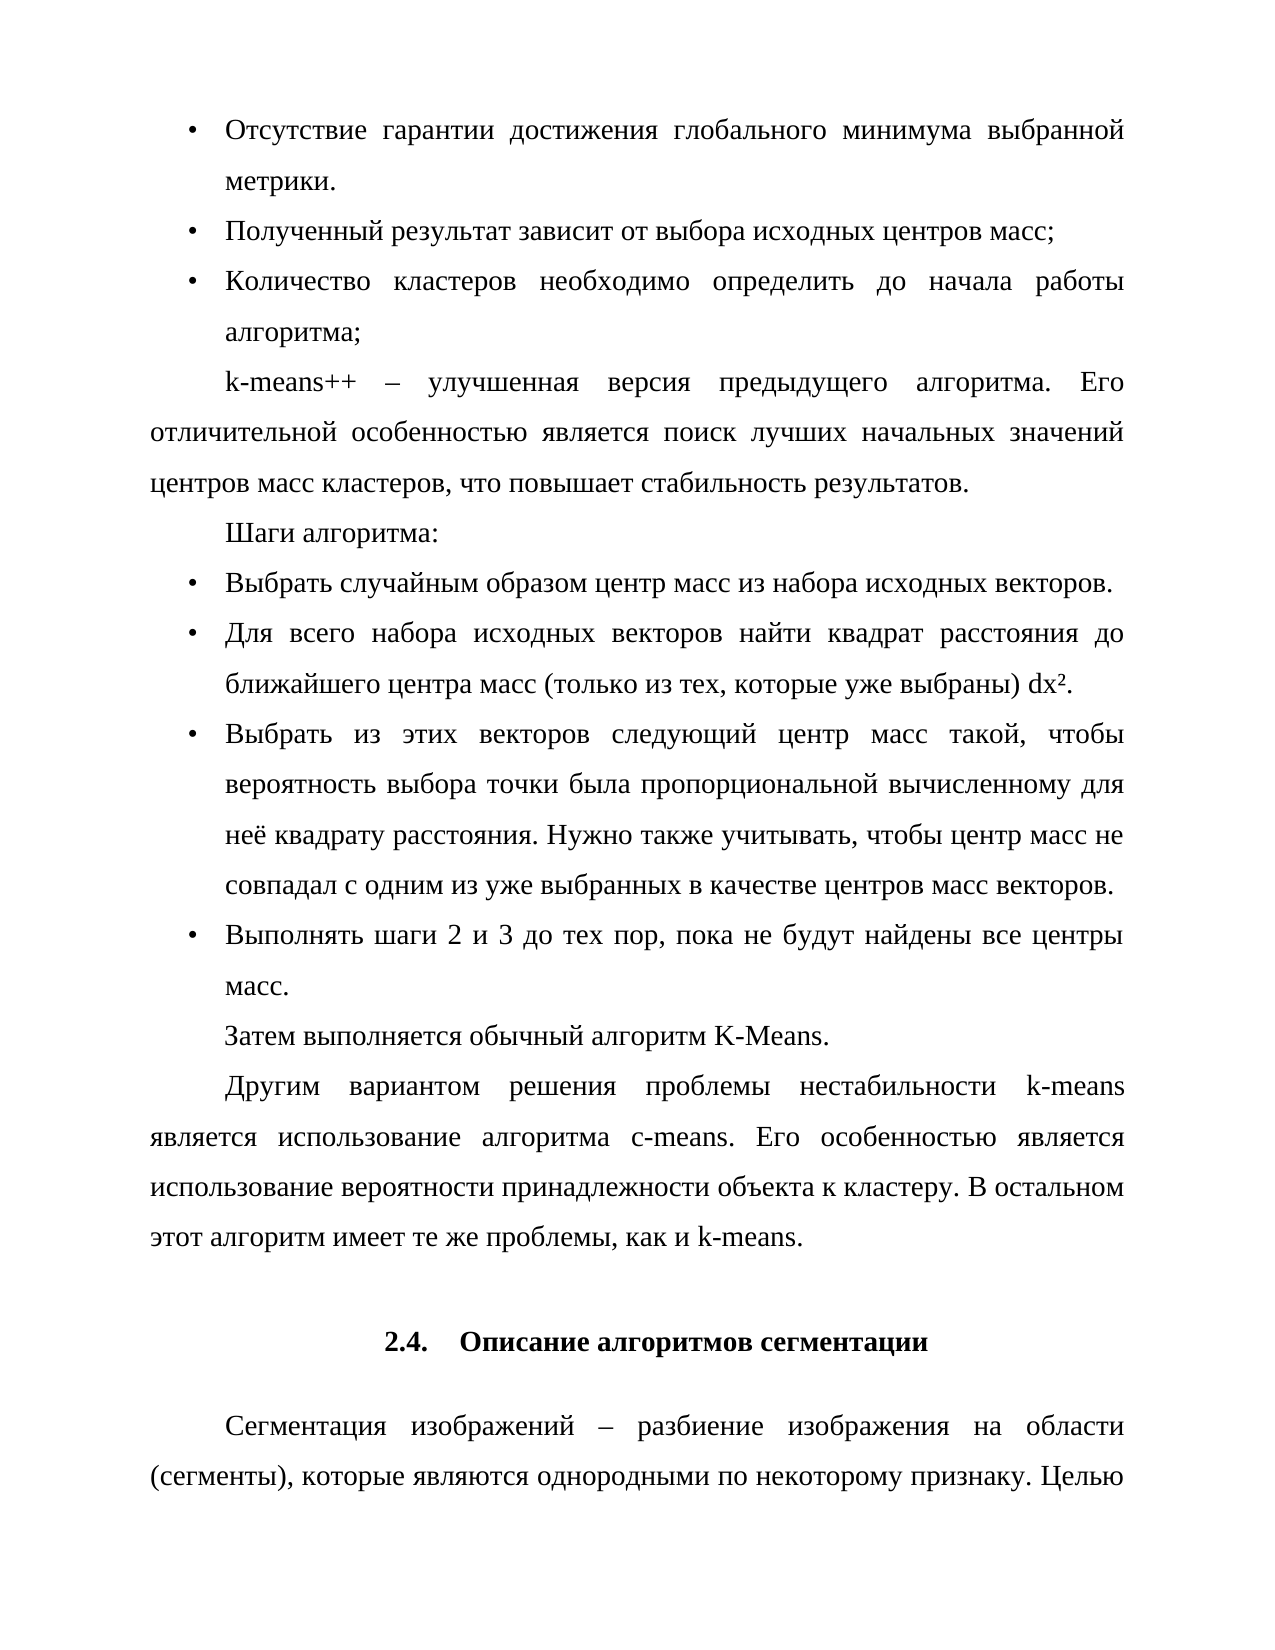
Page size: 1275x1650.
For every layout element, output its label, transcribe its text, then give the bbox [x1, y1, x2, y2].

text Шаги алгоритма: [150, 515, 1125, 548]
text k-means++ – улучшенная версия предыдущего алгоритма. Его отличительной особенностью является поиск лучших начальных значений центров масс кластеров, что повышает стабильность результатов. [150, 364, 1125, 498]
list Отсутствие гарантии достижения глобального минимума выбранной метрики. [187, 112, 1125, 196]
list Выполнять шаги 2 и 3 до тех пор, пока не будут найдены все центры масс. [187, 917, 1125, 1001]
text Затем выполняется обычный алгоритм K-Means. [150, 1018, 1125, 1052]
list Выбрать случайным образом центр масс из набора исходных векторов. [187, 565, 1125, 599]
text Другим вариантом решения проблемы нестабильности k-means является использование алгоритма c-means. Его особенностью является использование вероятности принадлежности объекта к кластеру. В остальном этот алгоритм имеет те же проблемы, как и k-means. [150, 1068, 1125, 1253]
subtitle Описание алгоритмов сегментации [187, 1324, 1125, 1358]
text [150, 1408, 1125, 1492]
list Для всего набора исходных векторов найти квадрат расстояния до ближайшего центра масс (только из тех, которые уже выбраны) dx². [187, 616, 1125, 699]
list Полученный результат зависит от выбора исходных центров масс; [187, 213, 1125, 247]
list Количество кластеров необходимо определить до начала работы алгоритма; [187, 263, 1125, 347]
list Выбрать из этих векторов следующий центр масс такой, чтобы вероятность выбора точки была пропорциональной вычисленному для неё квадрату расстояния. Нужно также учитывать, чтобы центр масс не совпадал с одним из уже выбранных в качестве центров масс векторов. [187, 716, 1125, 901]
